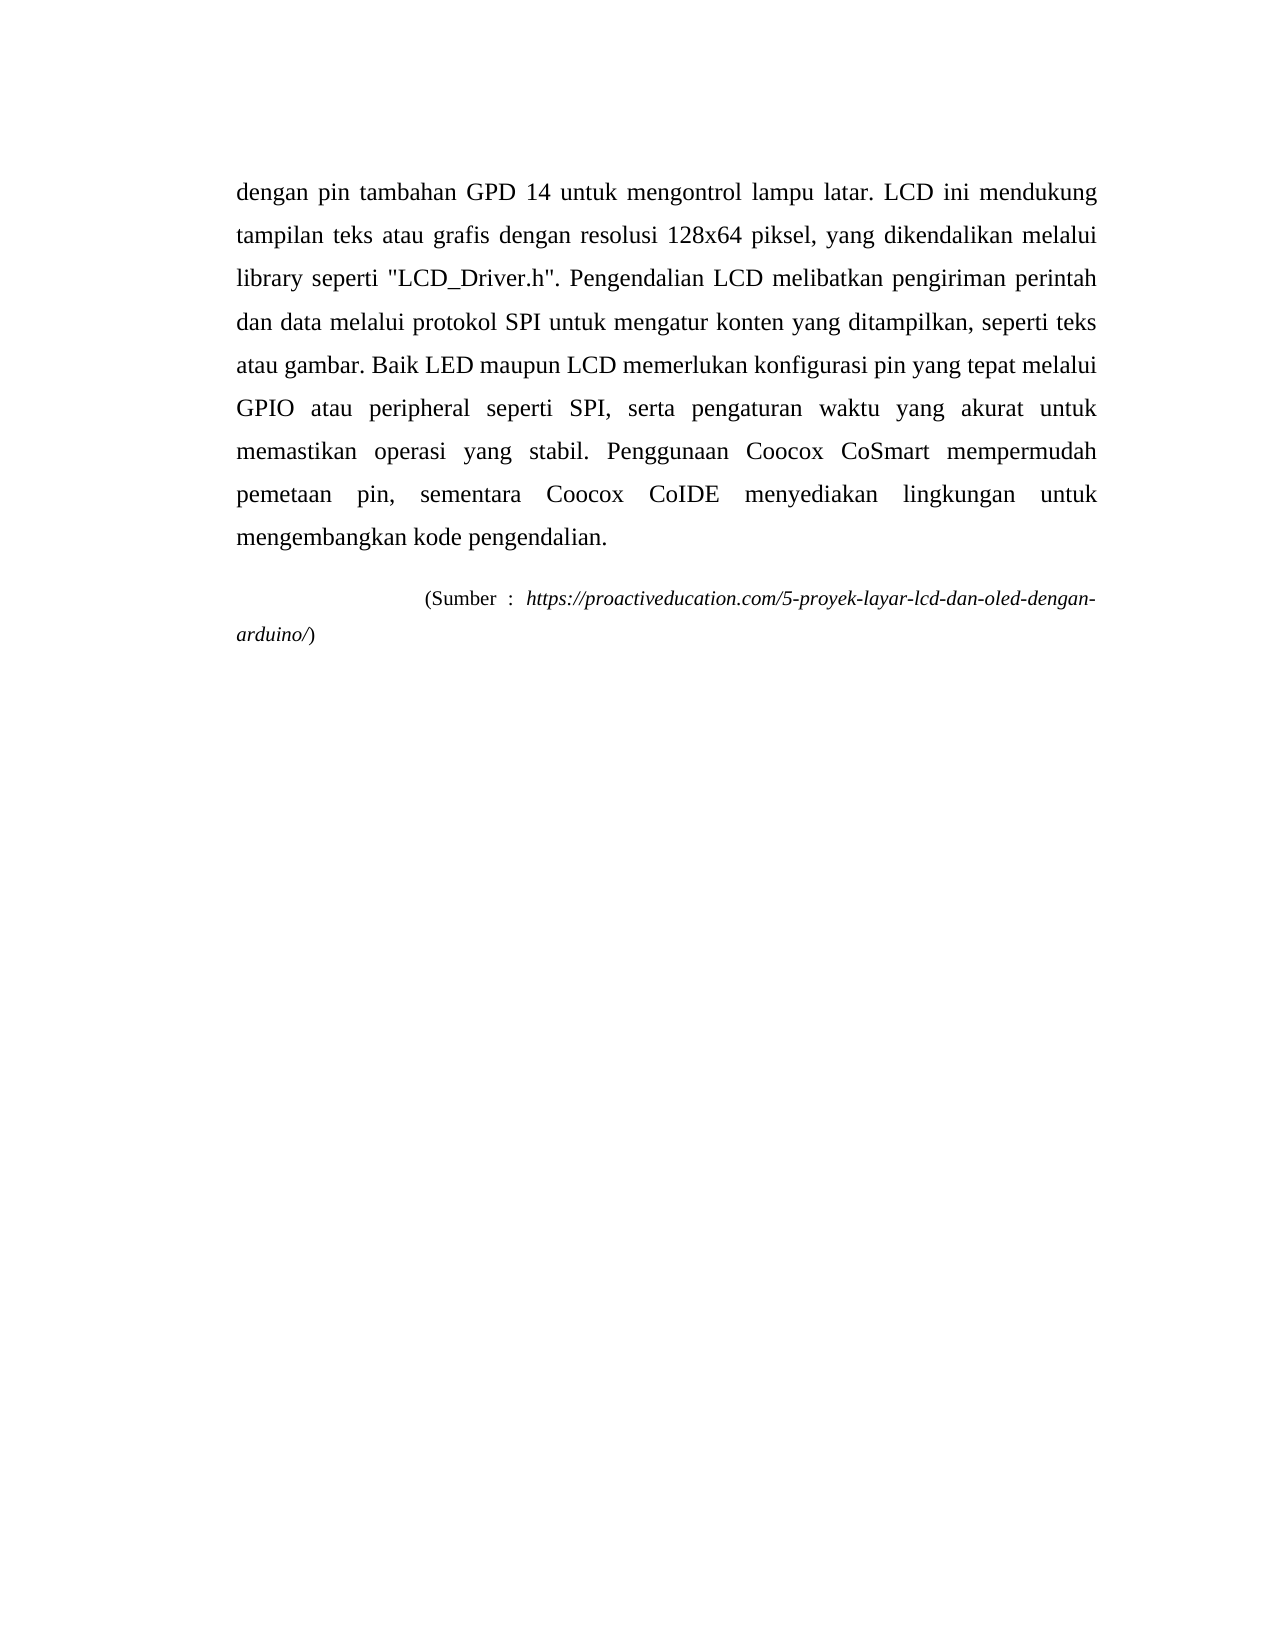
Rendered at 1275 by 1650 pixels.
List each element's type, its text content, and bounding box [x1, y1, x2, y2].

text (Sumber : https://proactiveducation.com/5-proyek-layar-lcd-dan-oled-dengan-arduino/) [236, 586, 1098, 646]
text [236, 177, 1098, 551]
